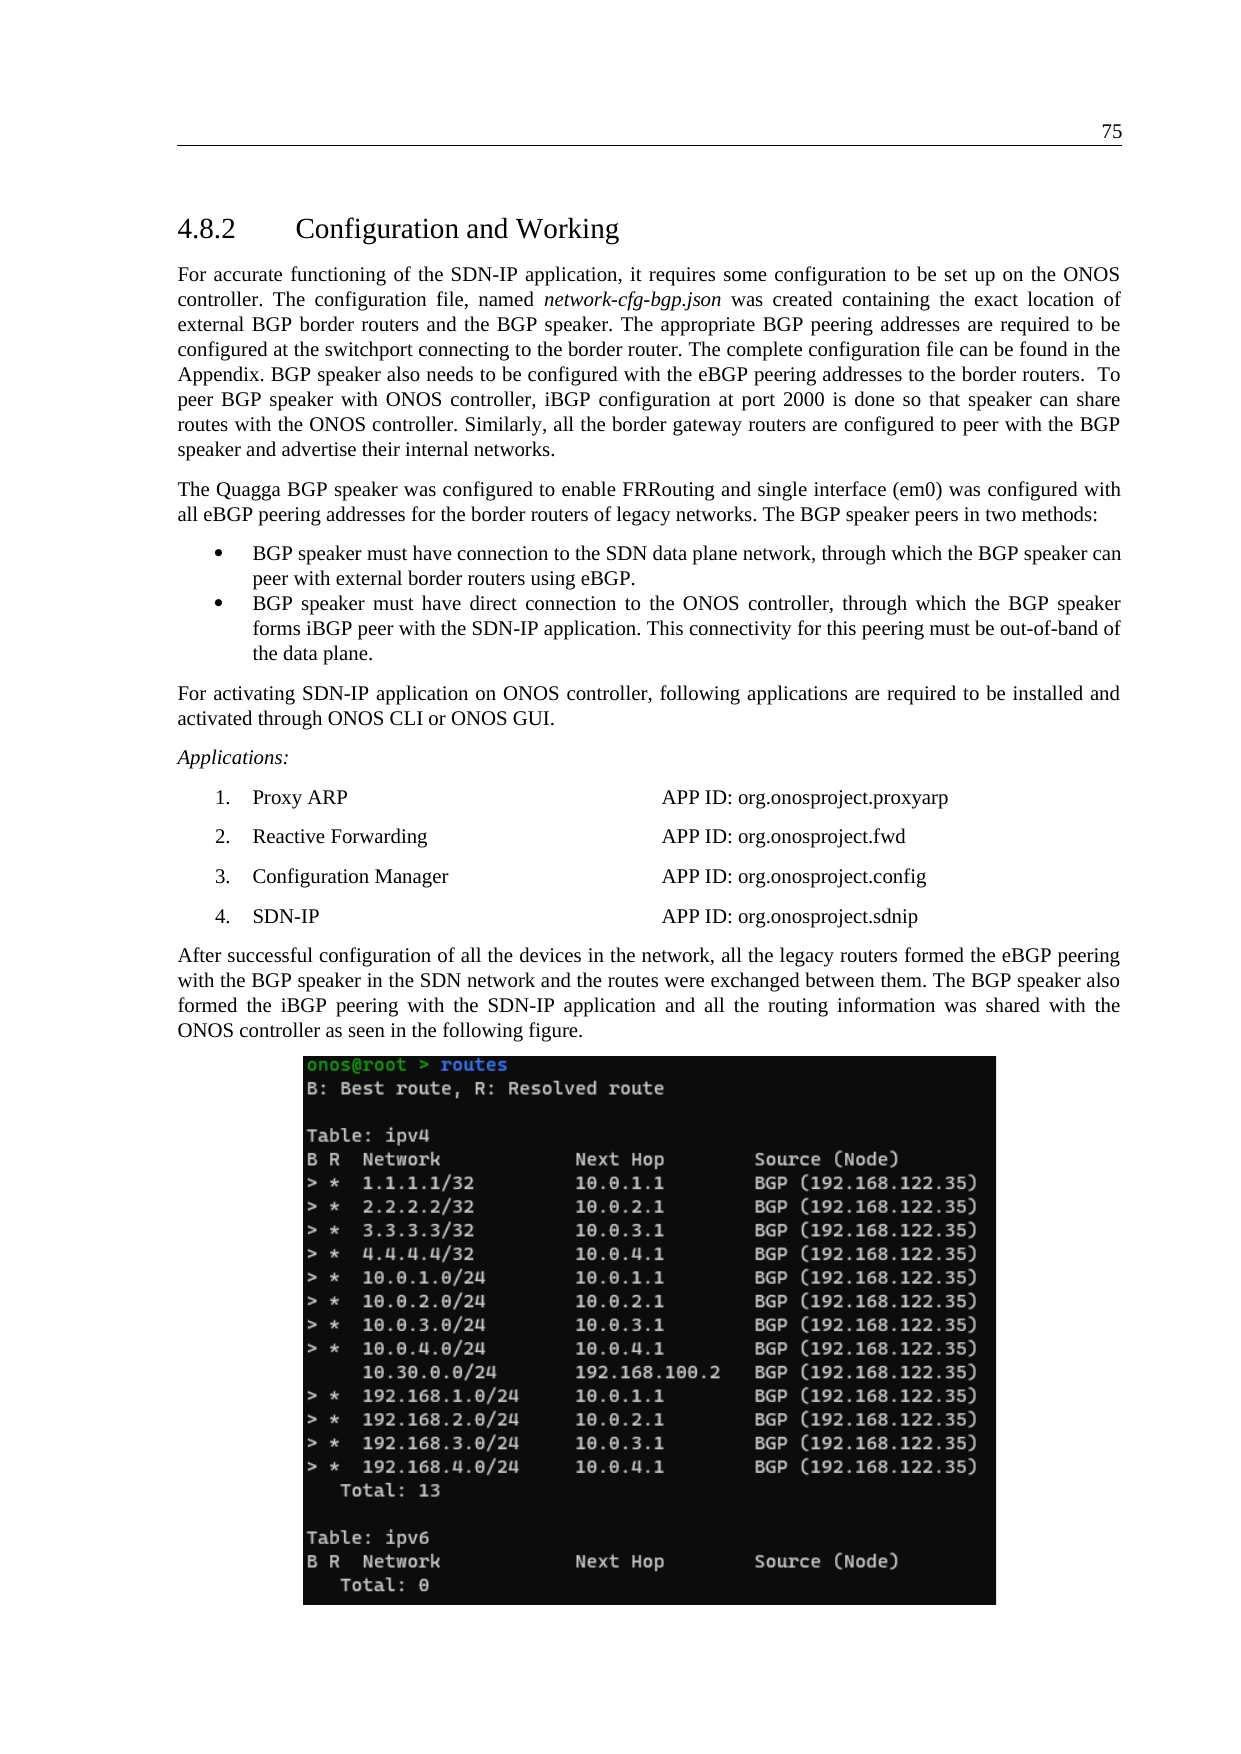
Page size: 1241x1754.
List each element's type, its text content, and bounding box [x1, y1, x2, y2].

text After successful configuration of all the devices in the network, all the legacy routers formed the eBGP peering with the BGP speaker in the SDN network and the routes were exchanged between them. The BGP speaker also formed the iBGP peering with the SDN-IP application and all the routing information was shared with the ONOS controller as seen in the following figure. [177, 942, 1122, 1042]
table_header APP ID: org.onosproject.proxyarp [650, 784, 1134, 823]
table_cell Reactive Forwarding [166, 824, 650, 863]
text Applications: [177, 744, 1122, 769]
table_cell SDN-IP [166, 903, 650, 942]
text The Quagga BGP speaker was configured to enable FRRouting and single interface (em0) was configured with all eBGP peering addresses for the border routers of legacy networks. The BGP speaker peers in two methods: [177, 476, 1122, 526]
text For accurate functioning of the SDN-IP application, it requires some configuration to be set up on the ONOS controller. The configuration file, named network-cfg-bgp.json was created containing the exact location of external BGP border routers and the BGP speaker. The appropriate BGP peering addresses are required to be configured at the switchport connecting to the border router. The complete configuration file can be found in the Appendix. BGP speaker also needs to be configured with the eBGP peering addresses to the border routers. To peer BGP speaker with ONOS controller, iBGP configuration at port 2000 is done so that speaker can share routes with the ONOS controller. Similarly, all the border gateway routers are configured to peer with the BGP speaker and advertise their internal networks. [177, 261, 1122, 461]
table_cell APP ID: org.onosproject.fwd [650, 824, 1134, 863]
list BGP speaker must have connection to the SDN data plane network, through which the BGP speaker can peer with external border routers using eBGP. [215, 540, 1122, 590]
text For activating SDN-IP application on ONOS controller, following applications are required to be installed and activated through ONOS CLI or ONOS GUI. [177, 680, 1122, 730]
list BGP speaker must have direct connection to the ONOS controller, through which the BGP speaker forms iBGP peer with the SDN-IP application. This connectivity for this peering must be out-of-band of the data plane. [215, 590, 1122, 665]
picture [303, 1056, 997, 1605]
table_cell Configuration Manager [166, 863, 650, 903]
subtitle Configuration and Working [177, 211, 1122, 244]
table_header Proxy ARP [166, 784, 650, 823]
table_cell APP ID: org.onosproject.sdnip [650, 903, 1134, 942]
table_cell APP ID: org.onosproject.config [650, 863, 1134, 903]
